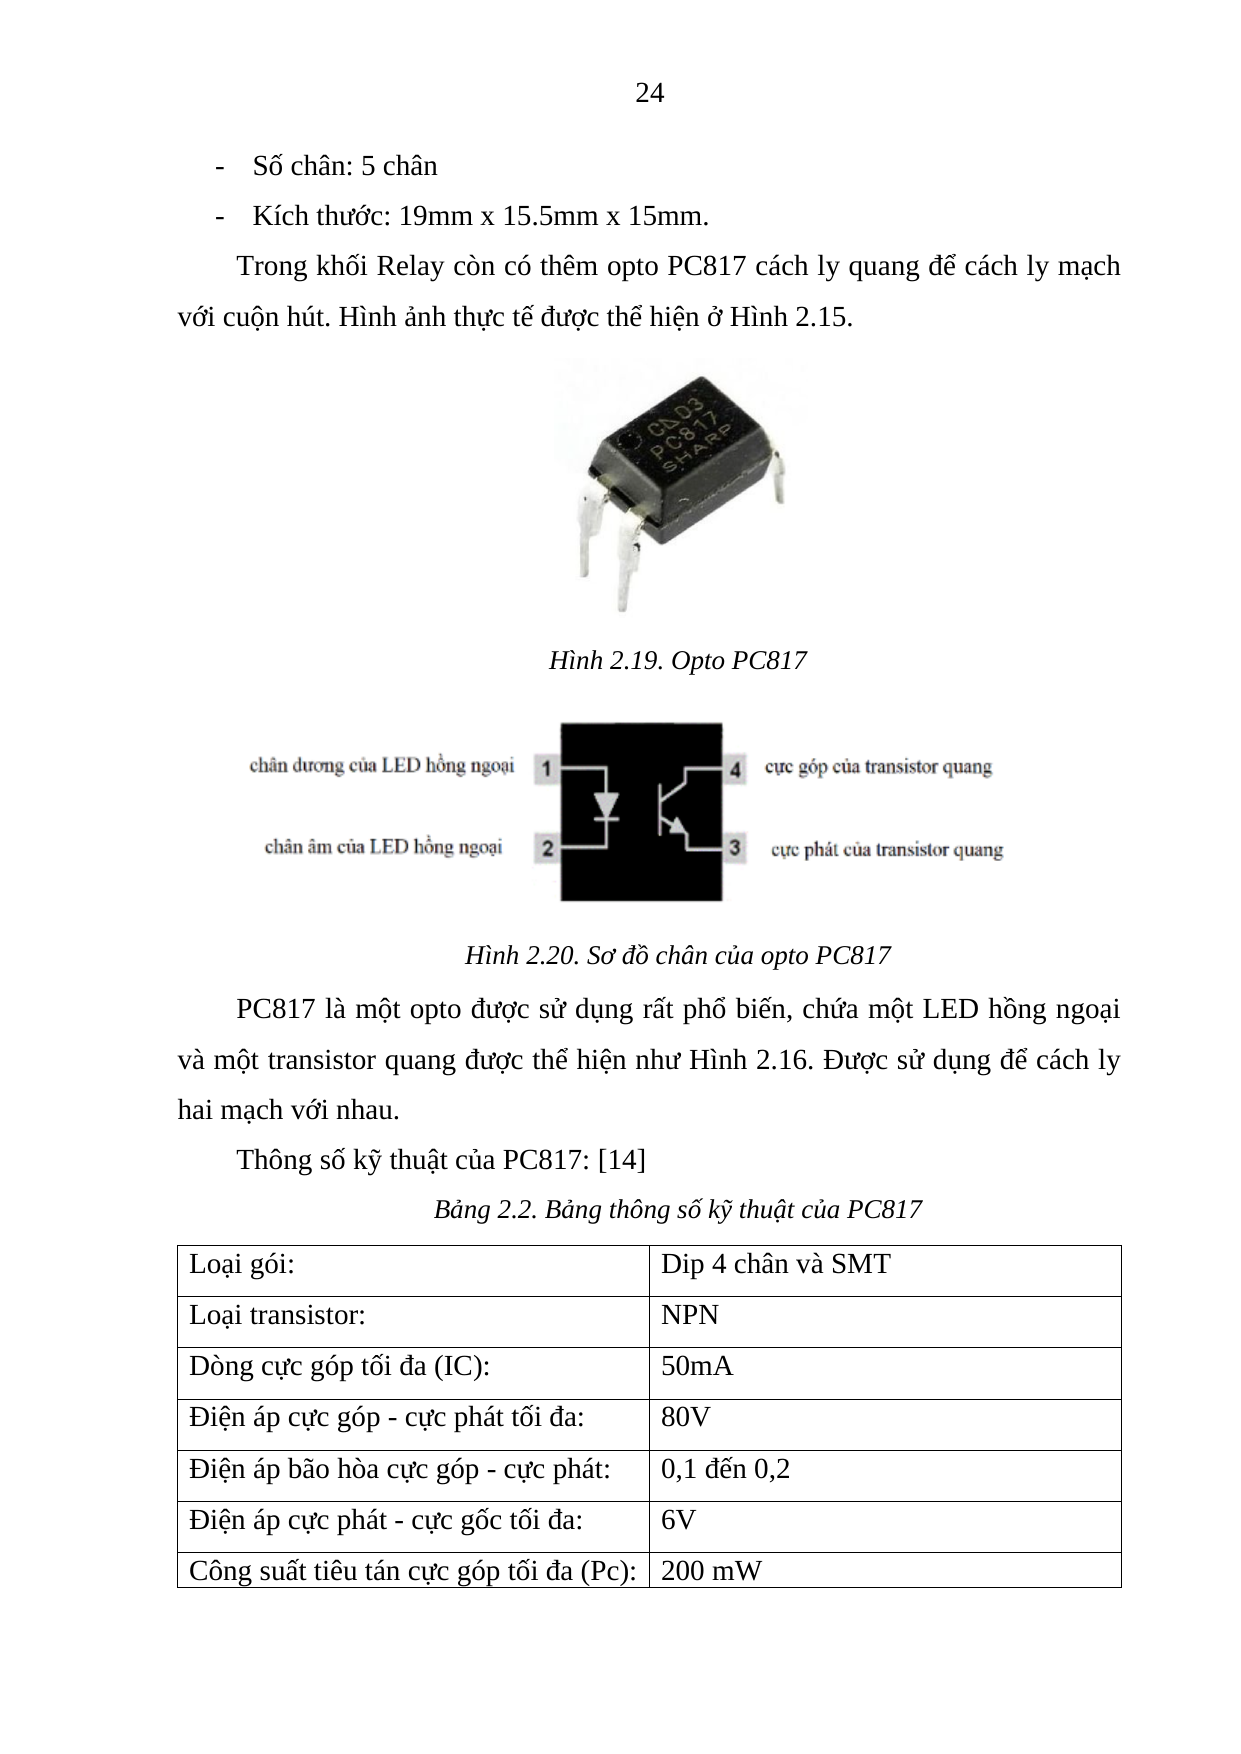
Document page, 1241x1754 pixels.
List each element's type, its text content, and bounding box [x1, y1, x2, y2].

table_cell Điện áp cực phát - cực gốc tối đa: [178, 1502, 649, 1552]
picture [236, 695, 1160, 923]
table_cell Điện áp bão hòa cực góp - cực phát: [178, 1451, 649, 1501]
table_cell Dòng cực góp tối đa (IC): [178, 1348, 649, 1398]
text Thông số kỹ thuật của PC817: [177, 1142, 1122, 1176]
text PC817 là một opto được sử dụng rất phổ biến, chứa một LED hồng ngoại và một transistor quang được thể hiện như Hình 2.16. Được sử dụng để cách ly hai mạch với nhau. [177, 991, 1122, 1126]
table_cell 50mA [650, 1348, 1121, 1398]
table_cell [178, 1553, 649, 1587]
table_cell Loại transistor: [178, 1297, 649, 1347]
table_cell NPN [650, 1297, 1121, 1347]
table_cell Điện áp cực góp - cực phát tối đa: [178, 1400, 649, 1450]
table_cell 6V [650, 1502, 1121, 1552]
table_cell 0,1 đến 0,2 [650, 1451, 1121, 1501]
text Trong khối Relay còn có thêm opto PC817 cách ly quang để cách ly mạch với cuộn hút. Hình ảnh thực tế được thể hiện ở Hình 2.15. [177, 248, 1122, 332]
list Số chân: 5 chân [215, 148, 1122, 181]
table_cell 80V [650, 1400, 1121, 1450]
picture [534, 348, 824, 627]
text Bảng 2.2. Bảng thông số kỹ thuật của PC817 [177, 1193, 1122, 1224]
table_header Dip 4 chân và SMT [650, 1246, 1121, 1296]
table_cell 200 mW [650, 1553, 1121, 1587]
table_header Loại gói: [178, 1246, 649, 1296]
list Kích thước: 19mm x 15.5mm x 15mm. [215, 198, 1122, 232]
